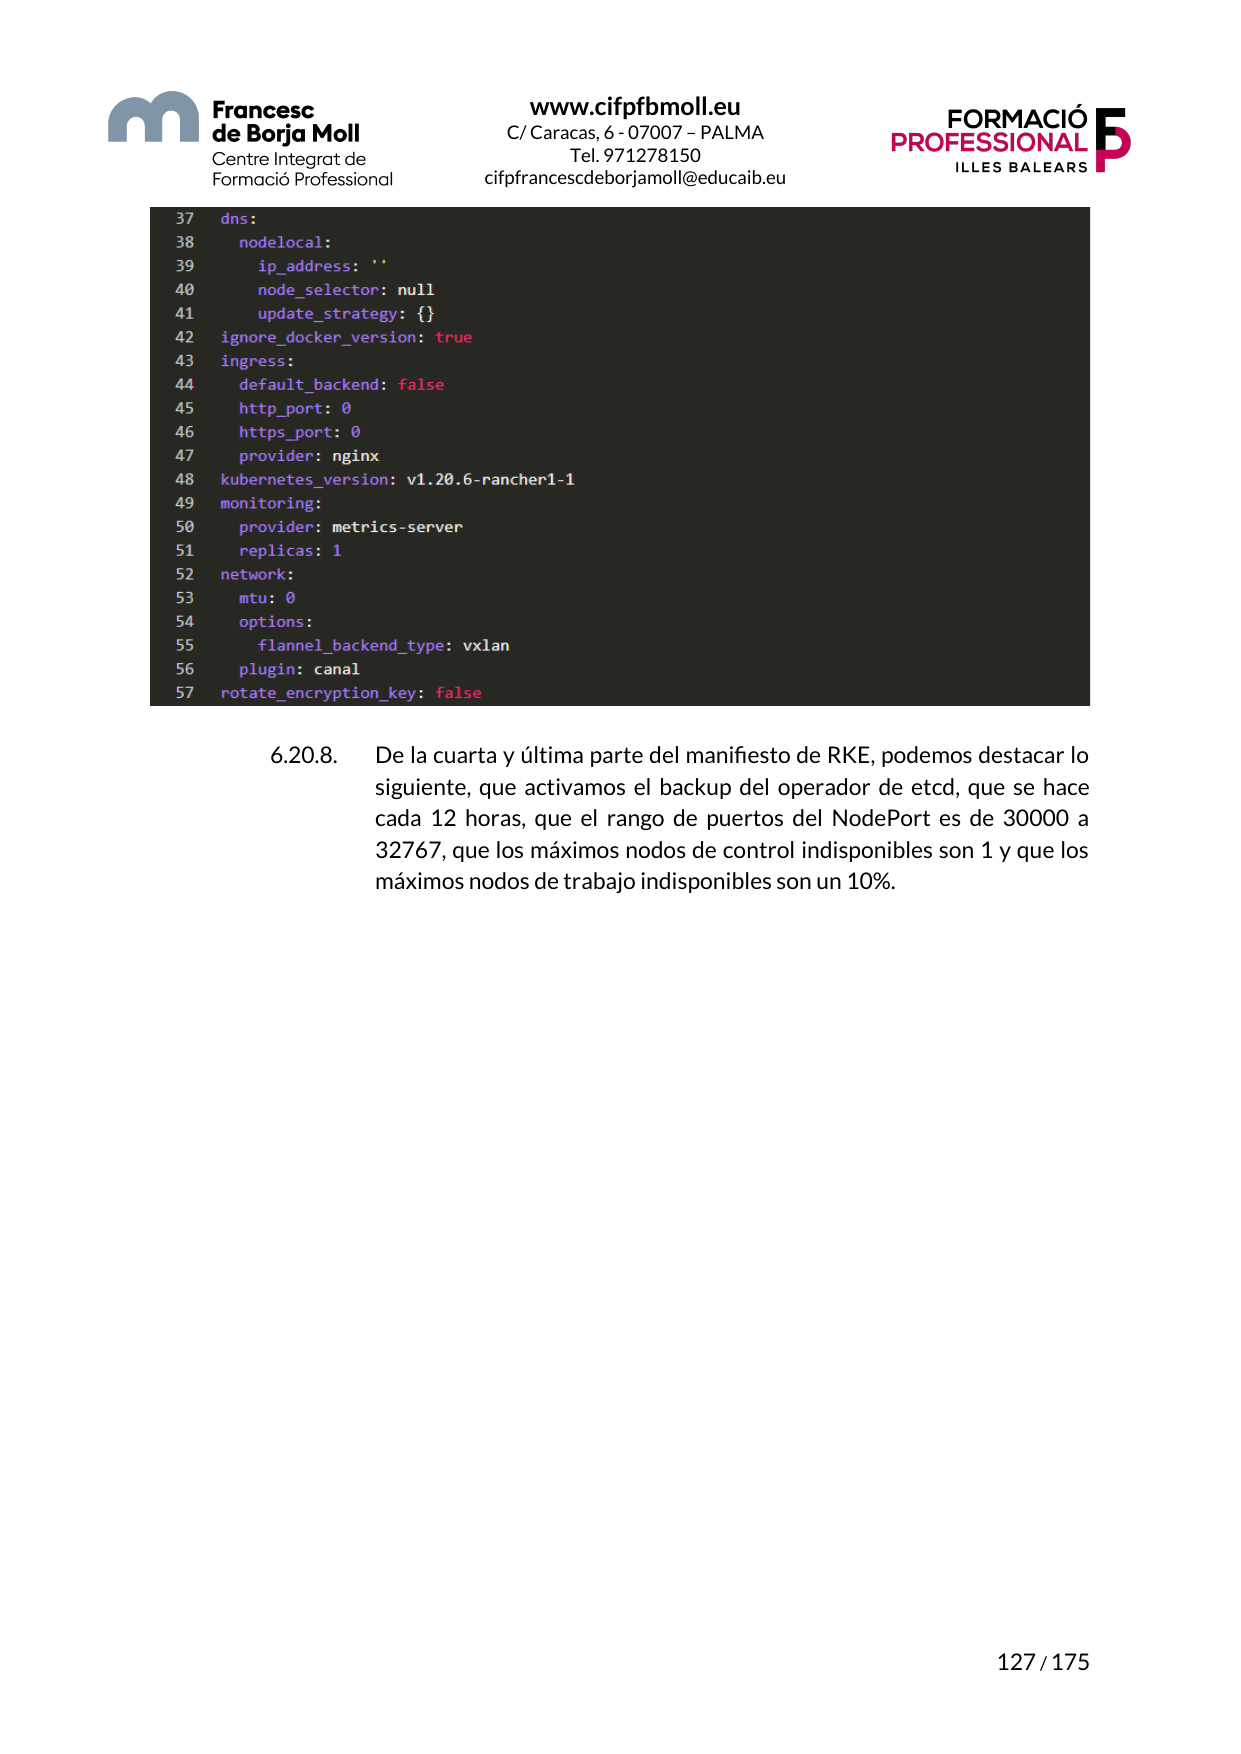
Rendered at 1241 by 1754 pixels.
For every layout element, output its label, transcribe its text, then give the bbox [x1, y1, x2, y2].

picture [105, 88, 397, 192]
picture [150, 207, 1091, 706]
picture [881, 90, 1142, 190]
list De la cuarta y última parte del manifiesto de RKE, podemos destacar lo siguiente, que activamos el backup del operador de etcd, que se hace cada 12 horas, que el rango de puertos del NodePort es de 30000 a 32767, que los máximos nodos de control indisponibles son 1 y que los máximos nodos de trabajo indisponibles son un 10%. [337, 741, 1090, 895]
